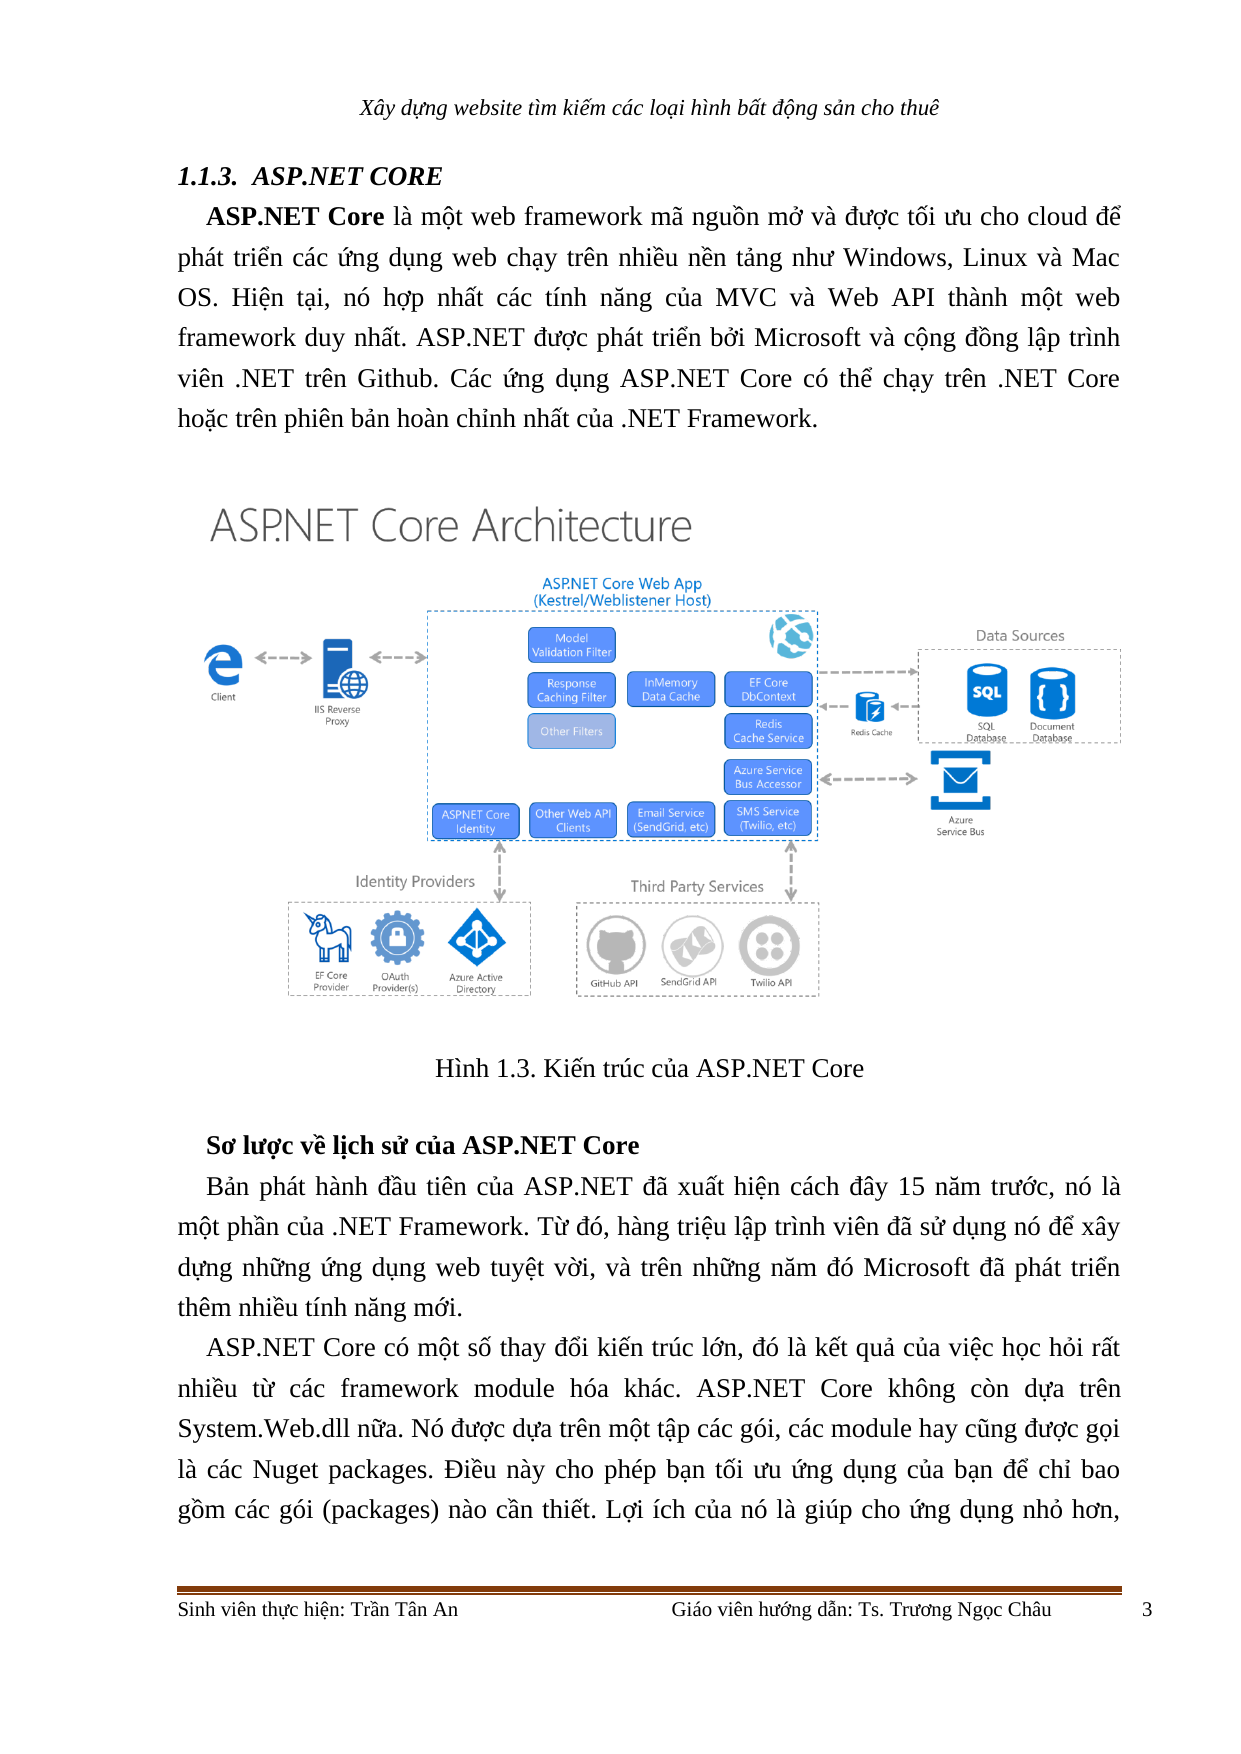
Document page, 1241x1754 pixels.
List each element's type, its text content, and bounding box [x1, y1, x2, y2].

text Hình 1.3. Kiến trúc của ASP.NET Core [177, 1052, 1122, 1083]
subtitle ASP.NET CORE [177, 160, 1122, 191]
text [177, 1332, 1122, 1524]
text Sơ lược về lịch sử của ASP.NET Core [177, 1129, 1122, 1161]
text ASP.NET Core là một web framework mã nguồn mở và được tối ưu cho cloud để phát triển các ứng dụng web chạy trên nhiều nền tảng như Windows, Linux và Mac OS. Hiện tại, nó hợp nhất các tính năng của MVC và Web API thành một web framework duy nhất. ASP.NET được phát triển bởi Microsoft và cộng đồng lập trình viên .NET trên Github. Các ứng dụng ASP.NET Core có thể chạy trên .NET Core hoặc trên phiên bản hoàn chỉnh nhất của .NET Framework. [177, 200, 1122, 433]
picture [181, 494, 1121, 1006]
text Bản phát hành đầu tiên của ASP.NET đã xuất hiện cách đây 15 năm trước, nó là một phần của .NET Framework. Từ đó, hàng triệu lập trình viên đã sử dụng nó để xây dựng những ứng dụng web tuyệt vời, và trên những năm đó Microsoft đã phát triển thêm nhiều tính năng mới. [177, 1170, 1122, 1322]
